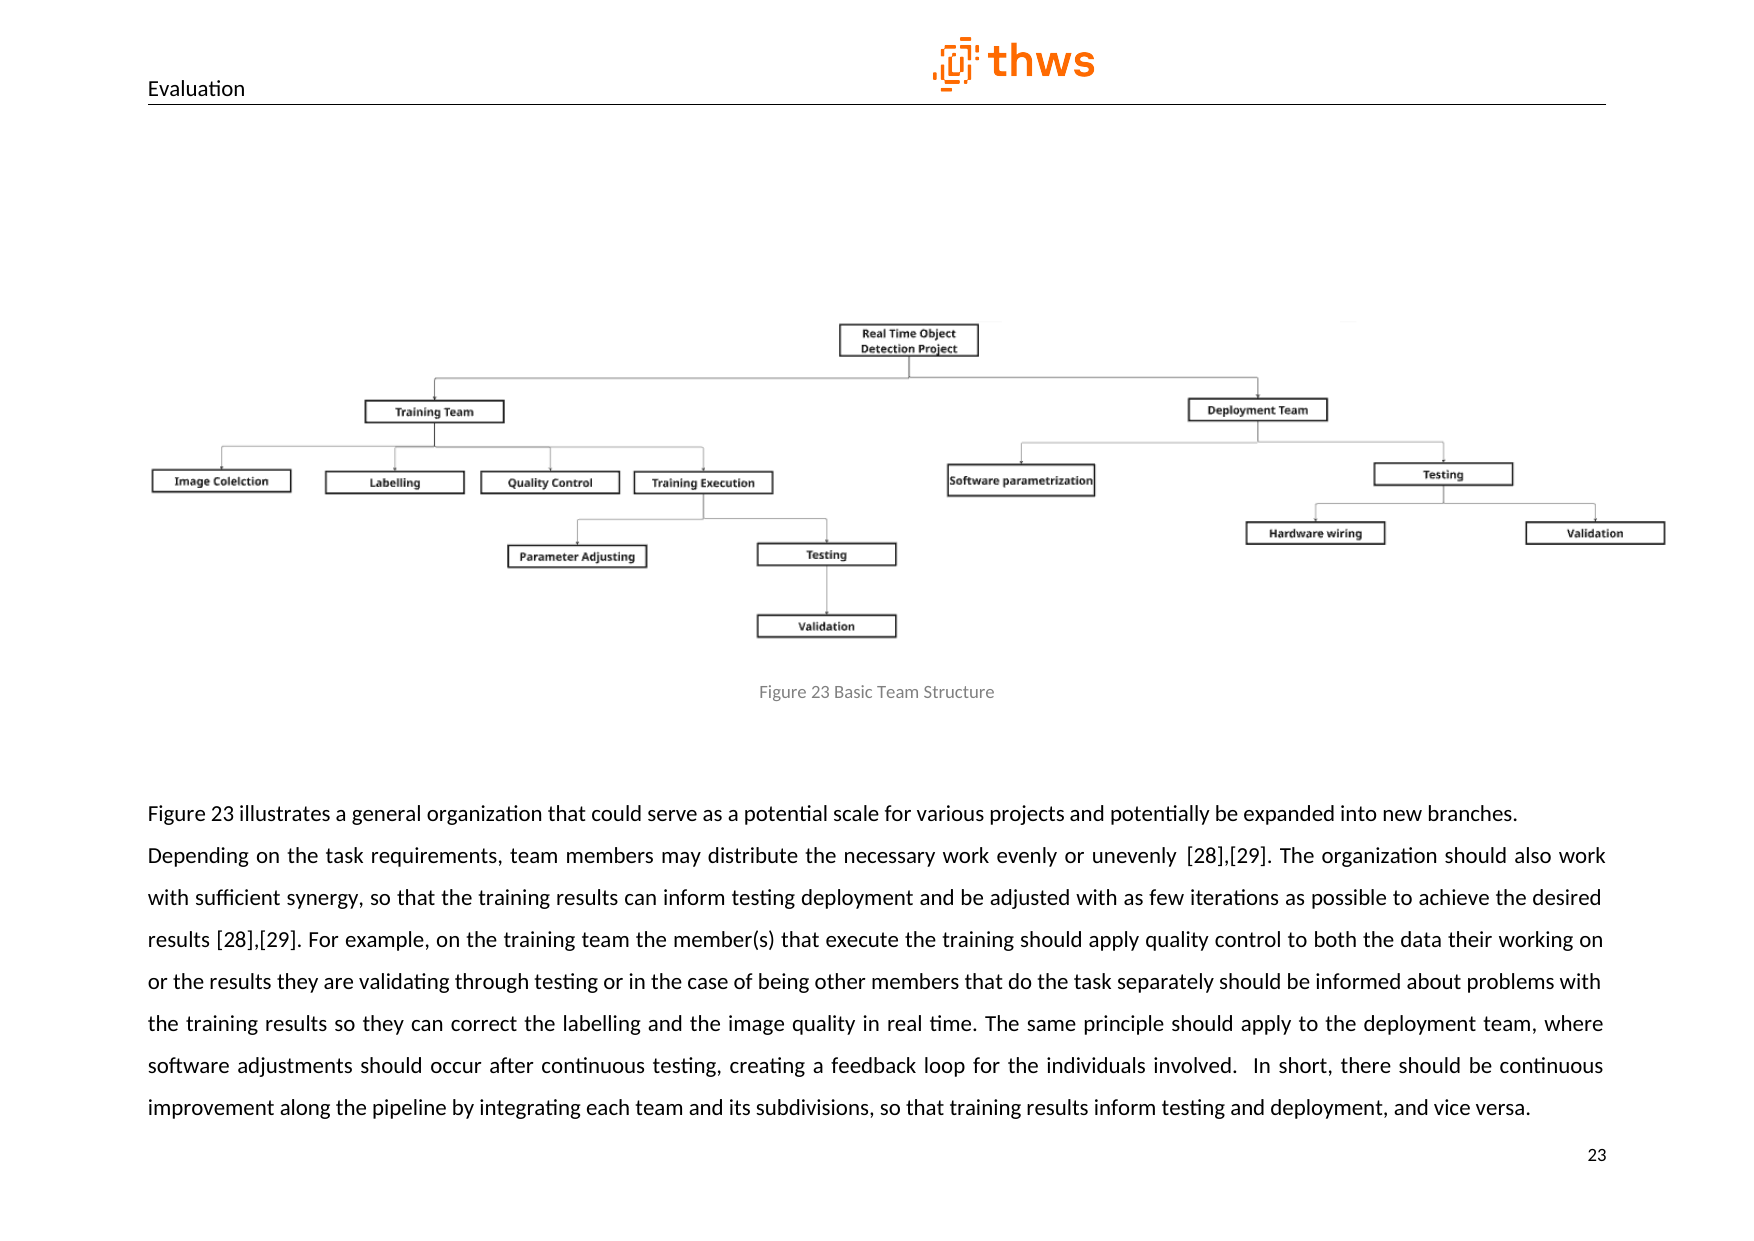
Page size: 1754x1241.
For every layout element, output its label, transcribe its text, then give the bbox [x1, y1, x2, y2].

text Figure 23 illustrates a general organization that could serve as a potential scale for various projects and potentially be expanded into new branches. [148, 799, 1606, 827]
picture [921, 25, 1102, 103]
picture [147, 261, 1697, 660]
text Depending on the task requirements, team members may distribute the necessary work evenly or unevenly [28],[29]. The organization should also work with sufficient synergy, so that the training results can inform testing deployment and be adjusted with as few iterations as possible to achieve the desired results [28],[29]. For example, on the training team the member(s) that execute the training should apply quality control to both the data their working on or the results they are validating through testing or in the case of being other members that do the task separately should be informed about problems with the training results so they can correct the labelling and the image quality in real time. The same principle should apply to the deployment team, where software adjustments should occur after continuous testing, creating a feedback loop for the individuals involved. In short, there should be continuous improvement along the pipeline by integrating each team and its subdivisions, so that training results inform testing and deployment, and vice versa. [148, 841, 1606, 1121]
text Figure 23 Basic Team Structure [148, 680, 1606, 703]
